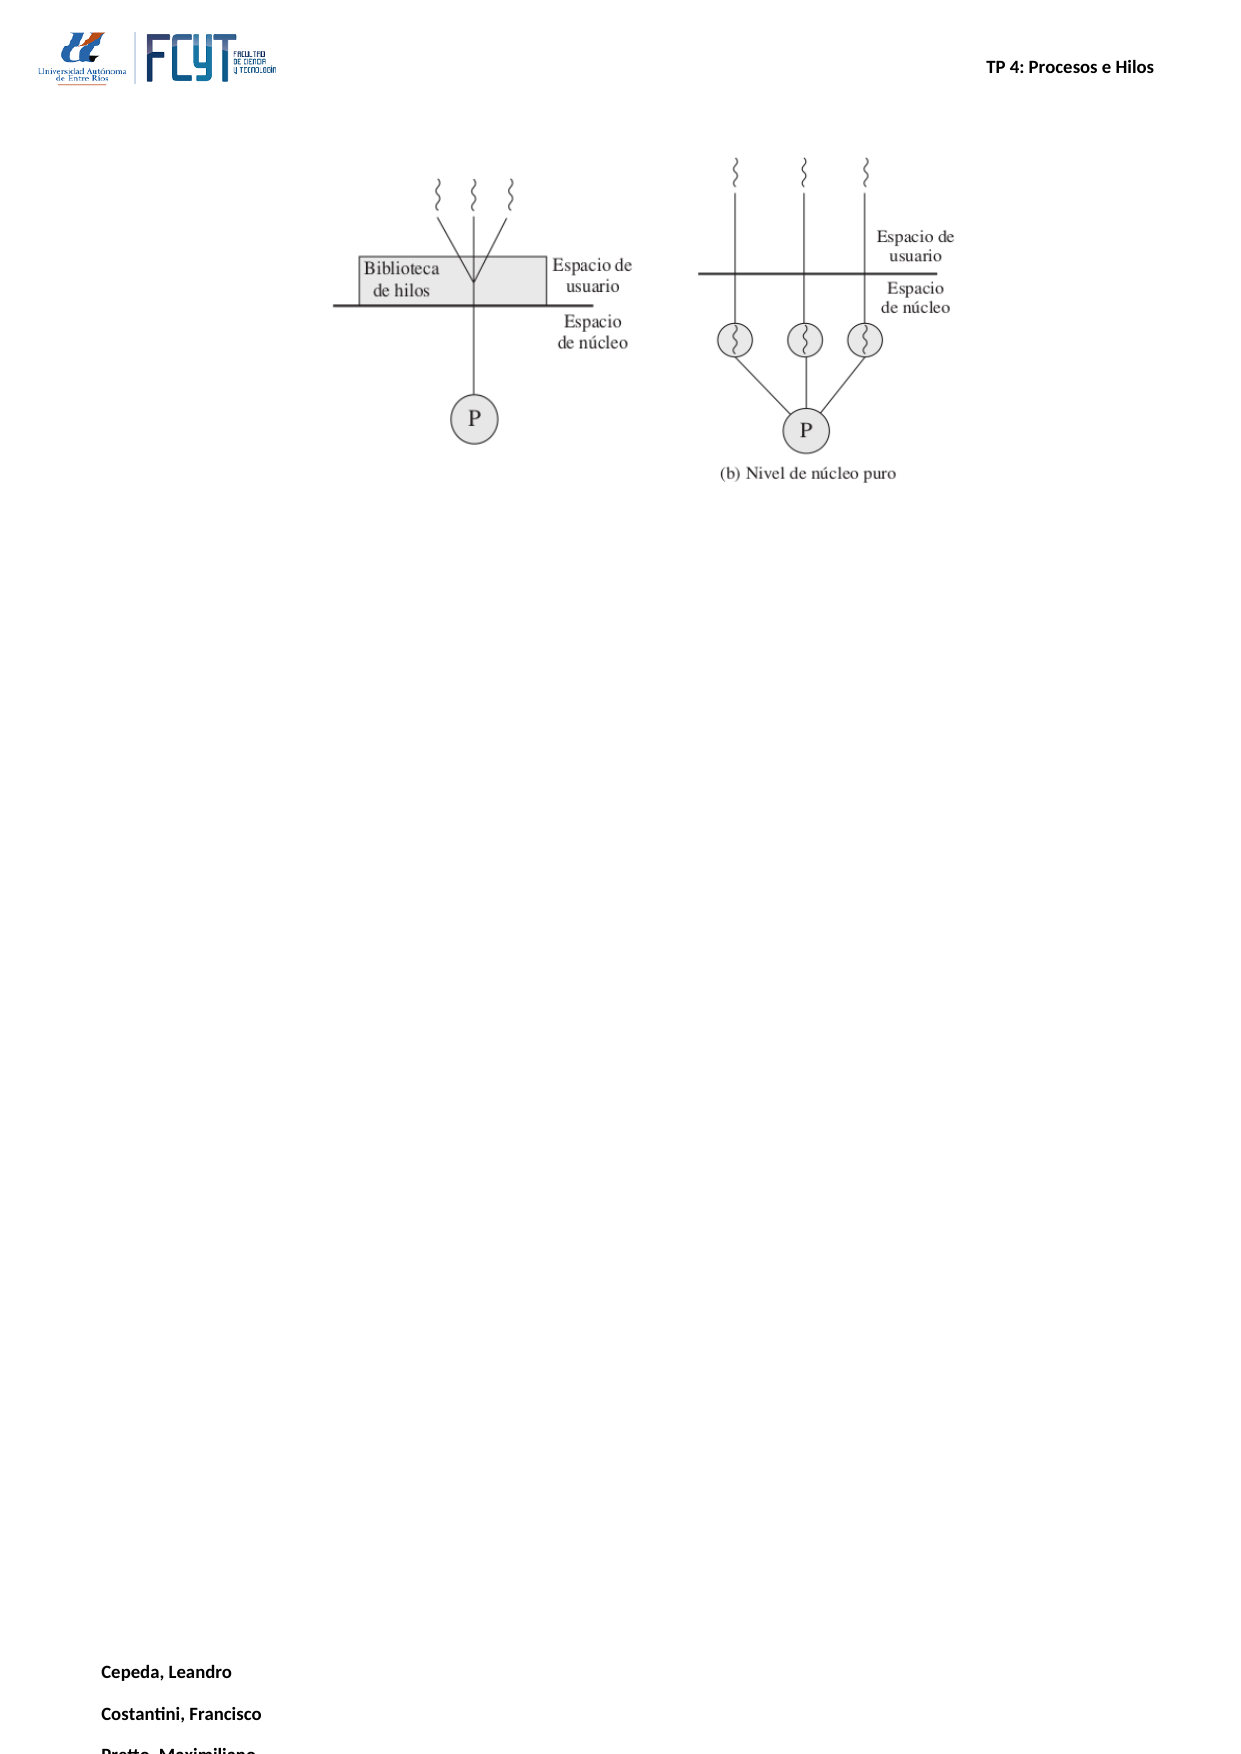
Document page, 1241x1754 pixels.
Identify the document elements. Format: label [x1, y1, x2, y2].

picture [696, 147, 960, 501]
picture [308, 147, 638, 498]
picture [33, 28, 281, 92]
